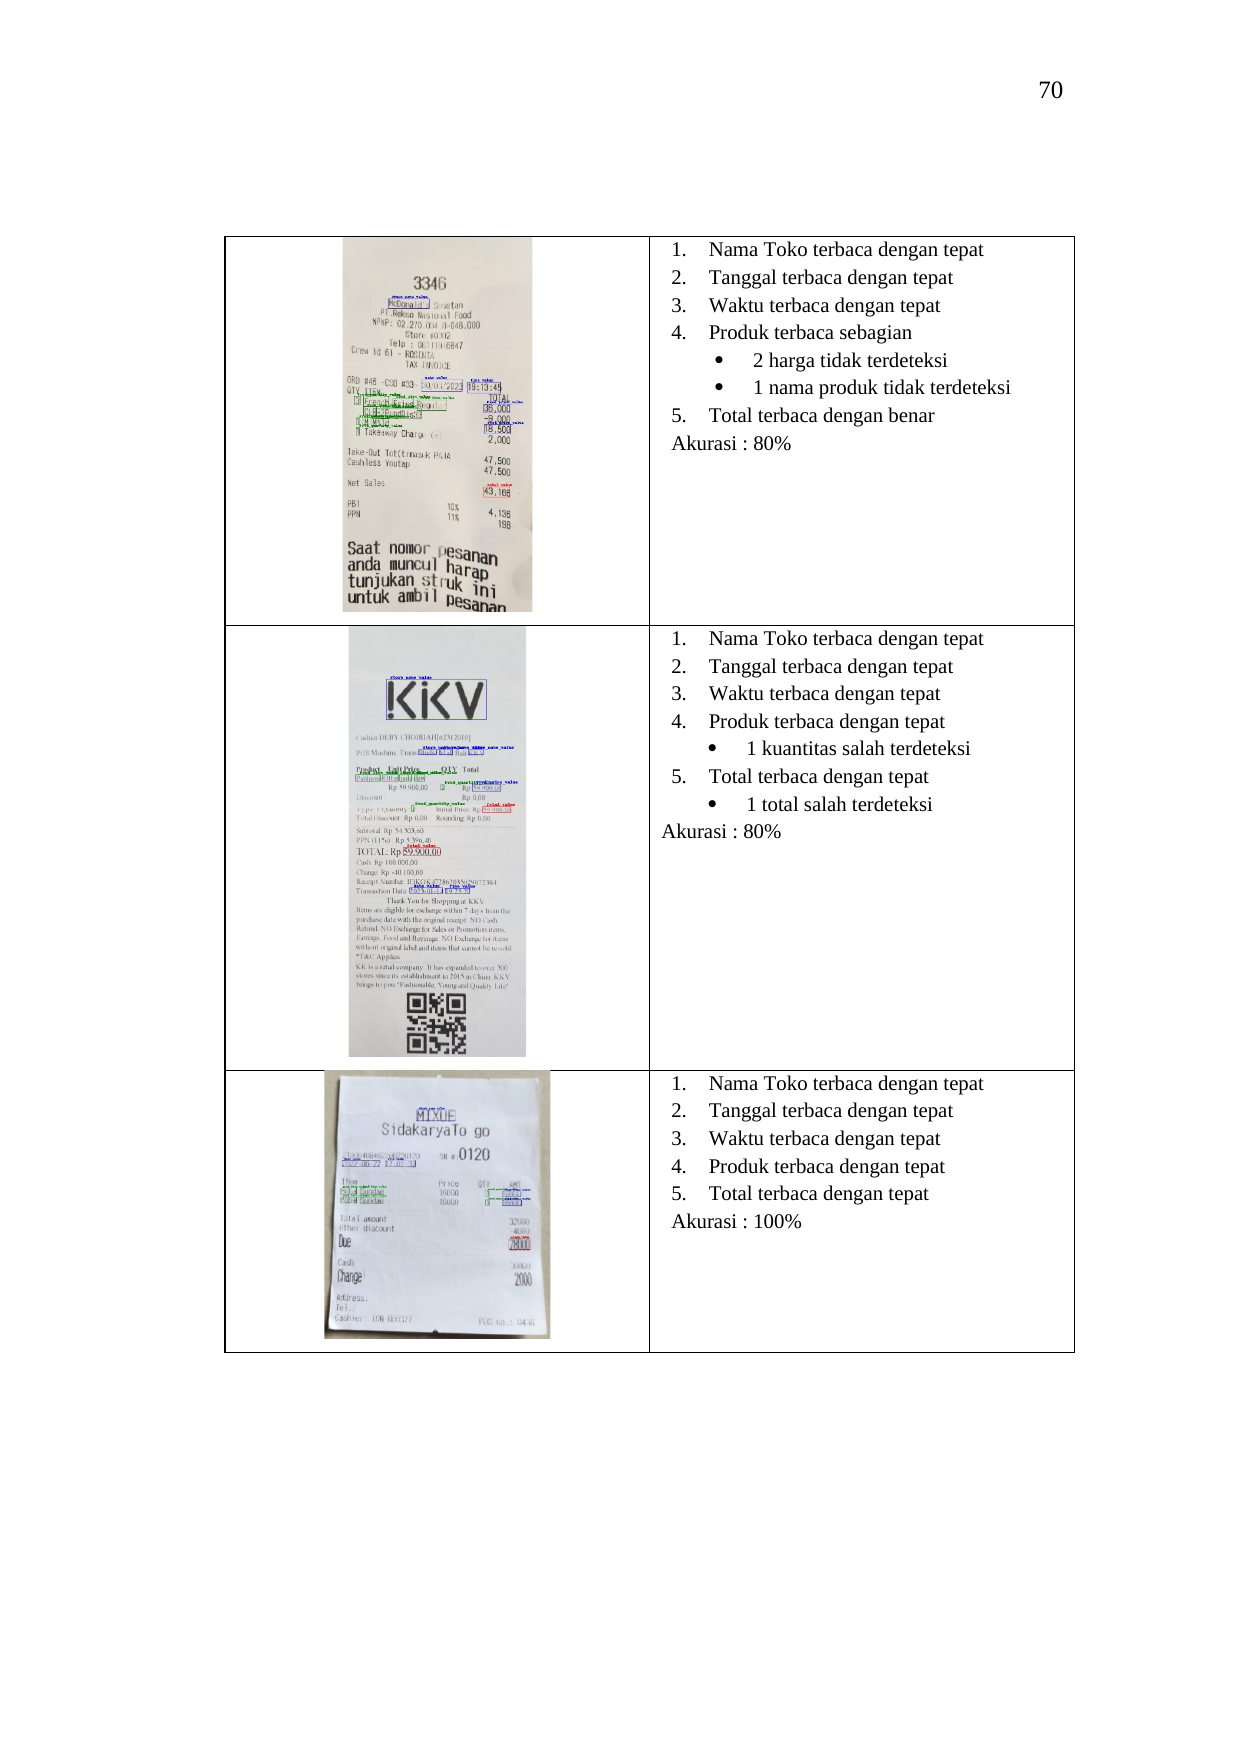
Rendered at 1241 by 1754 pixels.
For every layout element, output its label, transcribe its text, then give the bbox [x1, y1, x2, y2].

table_cell [226, 626, 649, 1070]
table_cell [226, 237, 649, 625]
picture [348, 626, 527, 1057]
table_cell [226, 1071, 649, 1352]
picture [324, 1070, 551, 1339]
picture [342, 237, 533, 612]
table_cell Nama Toko terbaca dengan tepat Tanggal terbaca dengan tepat Waktu terbaca dengan tepat Produk terbaca sebagian 2 harga tidak terdeteksi 1 nama produk tidak terdeteksi Total terbaca dengan benar Akurasi : 80% [650, 237, 1074, 625]
table_cell Nama Toko terbaca dengan tepat Tanggal terbaca dengan tepat Waktu terbaca dengan tepat Produk terbaca dengan tepat 1 kuantitas salah terdeteksi Total terbaca dengan tepat 1 total salah terdeteksi Akurasi : 80% [650, 626, 1074, 1070]
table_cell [650, 1071, 1074, 1352]
